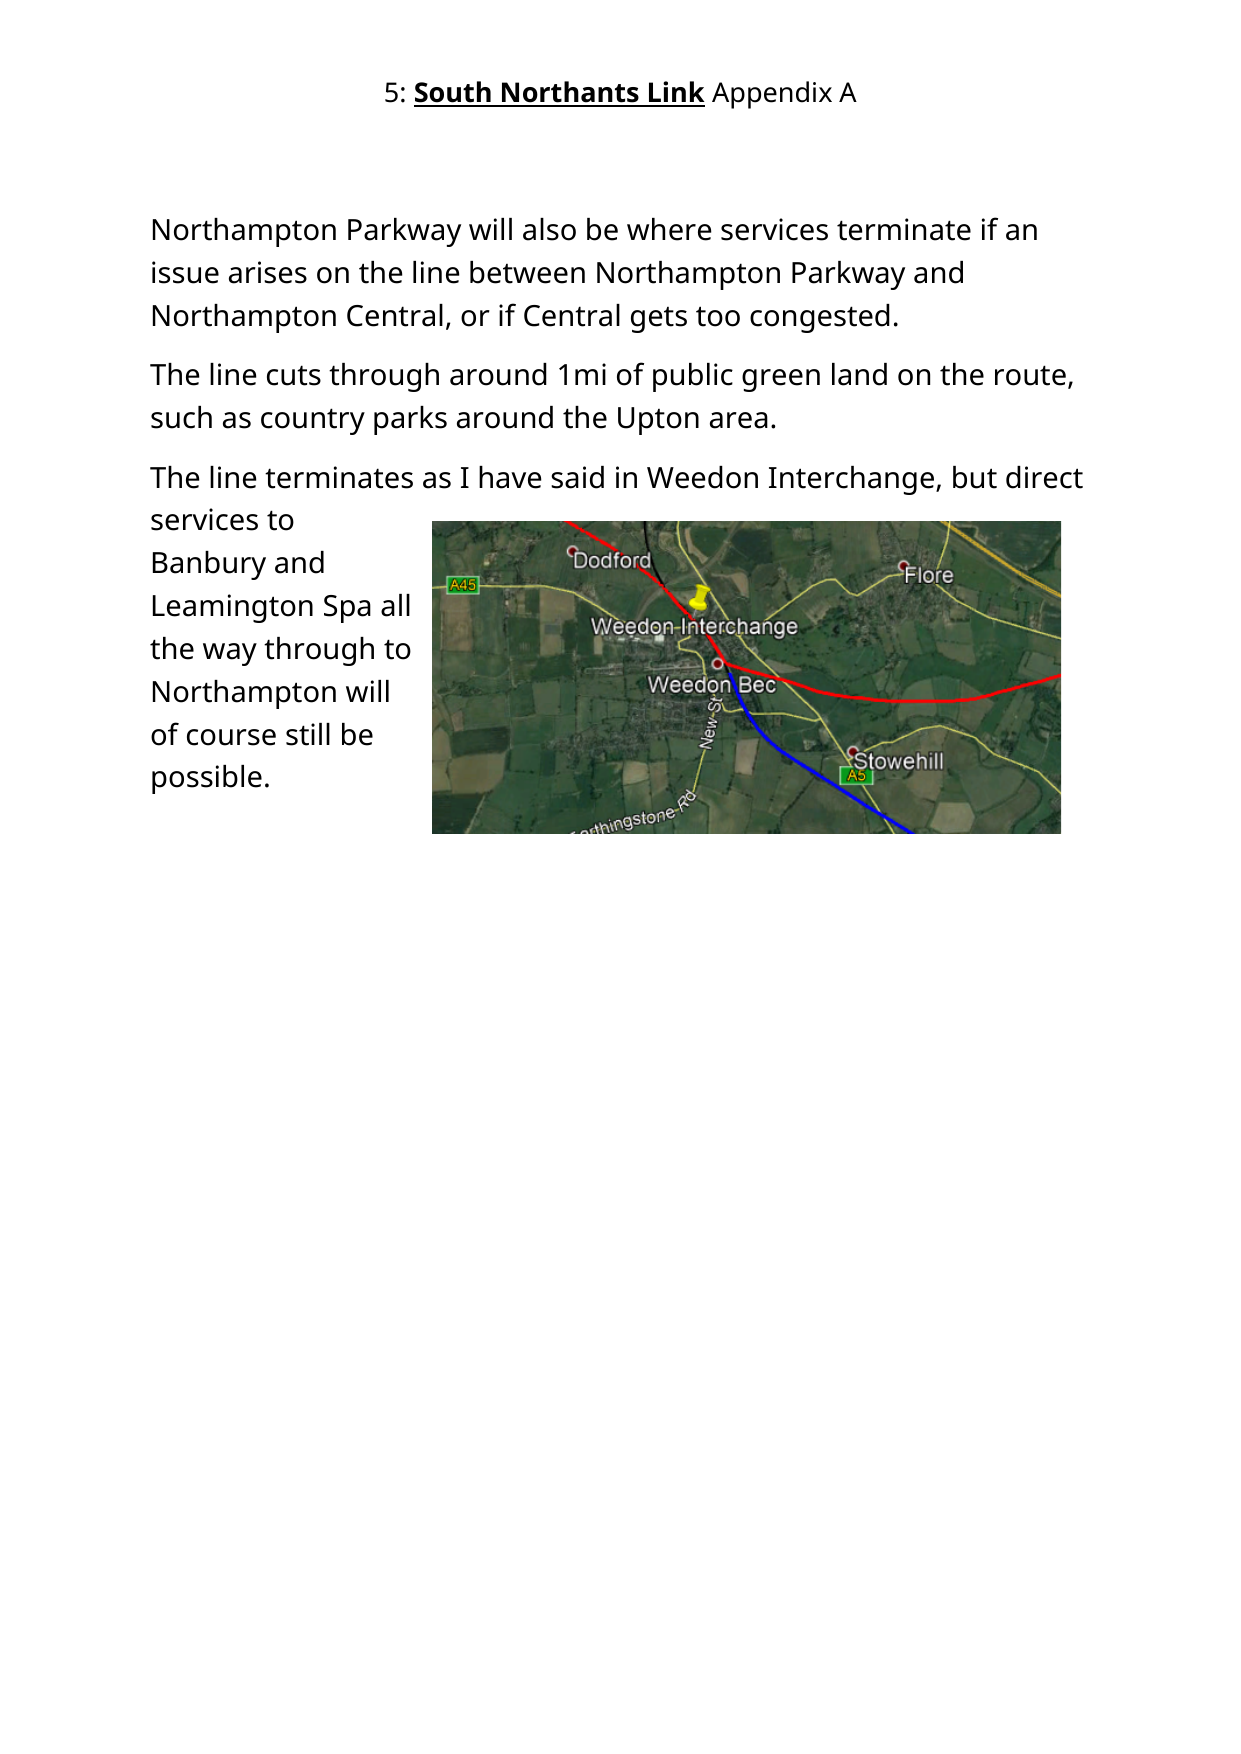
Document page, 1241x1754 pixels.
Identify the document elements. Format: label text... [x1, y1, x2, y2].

picture [432, 521, 1062, 834]
text The line cuts through around 1mi of public green land on the route, such as country parks around the Upton area. [150, 354, 1090, 437]
text Northampton Parkway will also be where services terminate if an issue arises on the line between Northampton Parkway and Northampton Central, or if Central gets too congested. [150, 209, 1090, 335]
